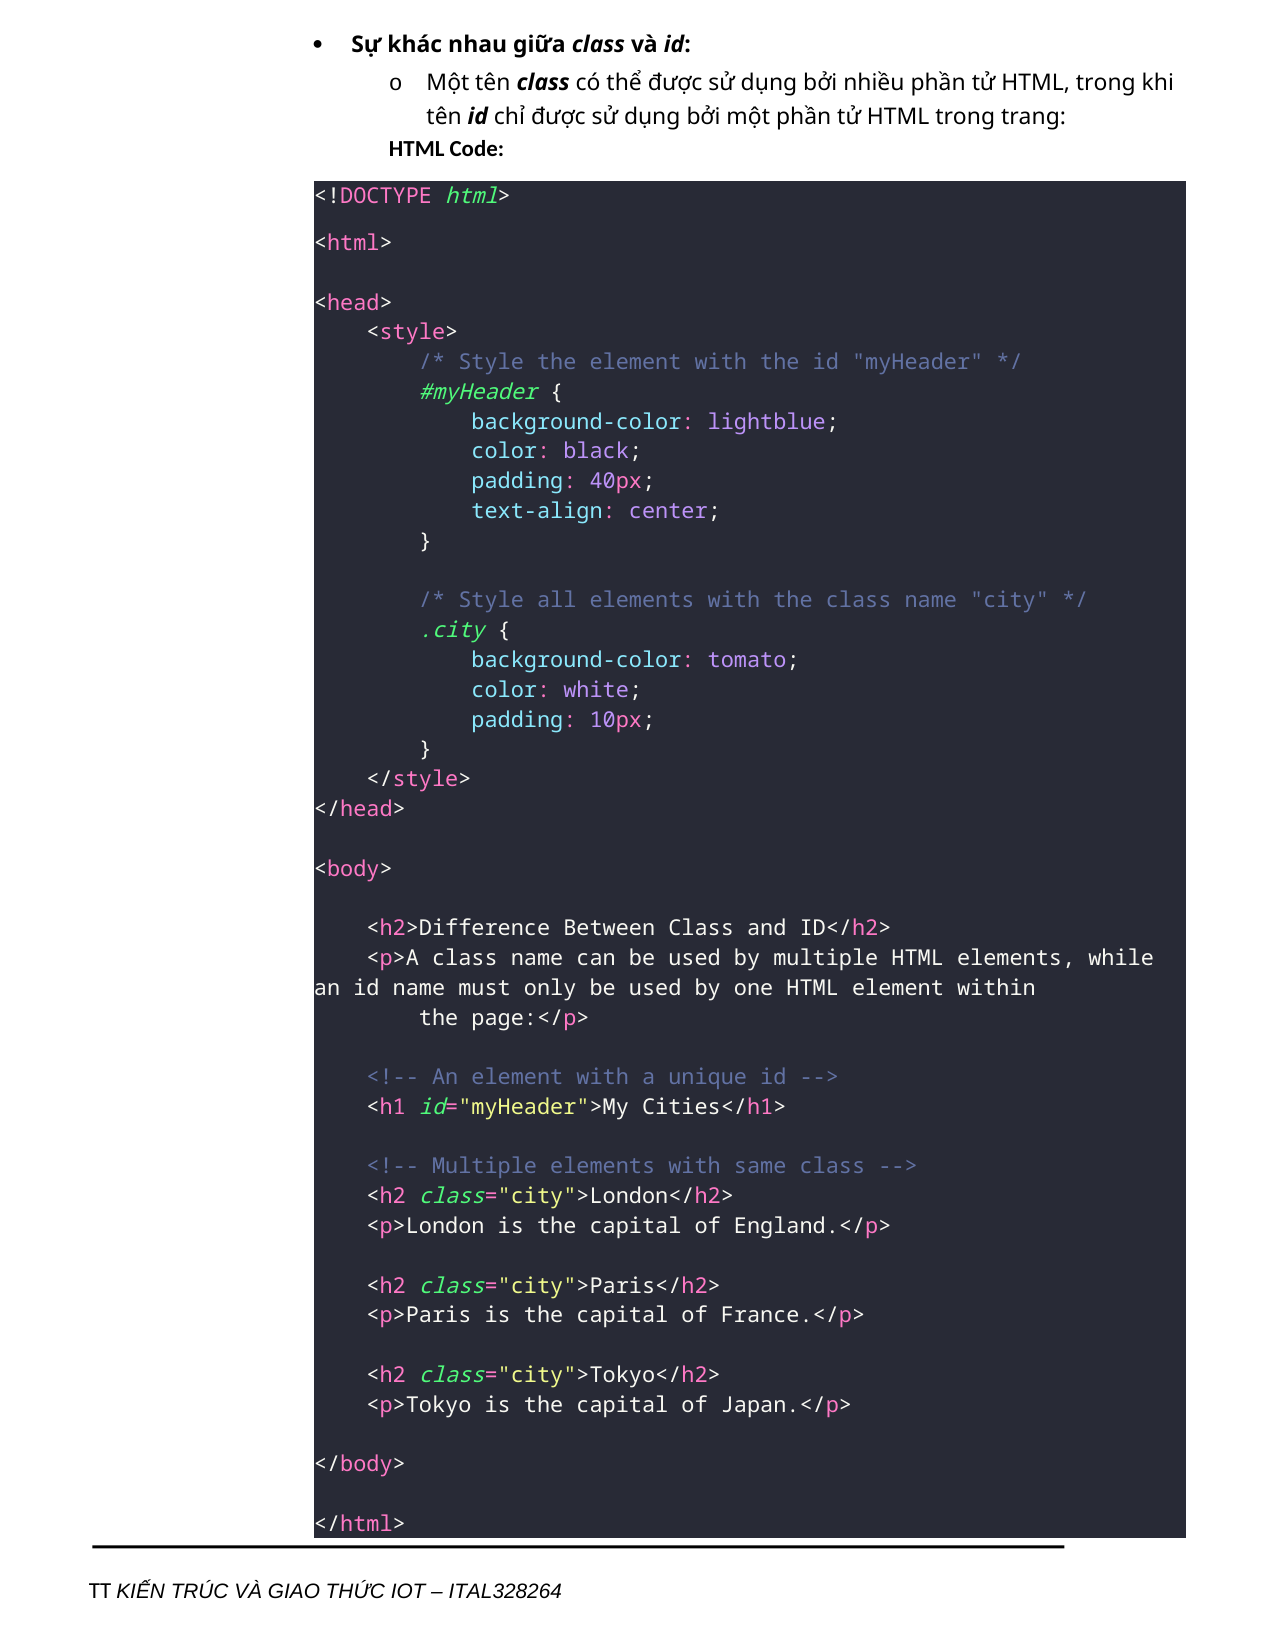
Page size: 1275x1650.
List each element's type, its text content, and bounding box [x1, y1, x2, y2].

text <h2>Difference Between Class and ID</h2> [314, 912, 1186, 942]
text padding: 10px; [314, 704, 1186, 733]
text <h2 class="city">London</h2> [314, 1180, 1186, 1210]
subtitle Một tên class có thể được sử dụng bởi nhiều phần tử HTML, trong khi tên id chỉ được sử dụng bởi một phần tử HTML trong trang: [389, 66, 1186, 131]
text /* Style the element with the id "myHeader" */ [314, 346, 1186, 376]
text <h2 class="city">Paris</h2> [314, 1270, 1186, 1299]
text </body> [314, 1448, 1186, 1478]
text HTML Code: [389, 134, 1186, 162]
text the page:</p> [314, 1002, 1186, 1031]
text } [314, 733, 1186, 763]
text <p>London is the capital of England.</p> [314, 1210, 1186, 1240]
text background-color: tomato; [314, 644, 1186, 674]
text </head> [314, 793, 1186, 823]
text </html> [314, 1508, 1186, 1538]
text background-color: lightblue; [314, 406, 1186, 436]
text <h2 class="city">Tokyo</h2> [314, 1359, 1186, 1389]
text color: white; [314, 674, 1186, 704]
text <head> [314, 287, 1186, 316]
text <html> [314, 227, 1186, 257]
text <!-- An element with a unique id --> [314, 1061, 1186, 1091]
text <p>A class name can be used by multiple HTML elements, while an id name must only be used by one HTML element within [314, 942, 1186, 1002]
text color: black; [314, 436, 1186, 465]
text } [314, 525, 1186, 555]
text <style> [314, 316, 1186, 346]
text #myHeader { [314, 376, 1186, 406]
subtitle Sự khác nhau giữa class và id: [314, 28, 1186, 59]
text text-align: center; [314, 495, 1186, 525]
text <p>Paris is the capital of France.</p> [314, 1299, 1186, 1329]
text <h1 id="myHeader">My Cities</h1> [314, 1091, 1186, 1121]
text <!DOCTYPE html> [314, 181, 1186, 210]
text <body> [314, 853, 1186, 882]
text .city { [314, 614, 1186, 644]
text <p>Tokyo is the capital of Japan.</p> [314, 1389, 1186, 1419]
text <!-- Multiple elements with same class --> [314, 1151, 1186, 1180]
text </style> [314, 763, 1186, 793]
text /* Style all elements with the class name "city" */ [314, 584, 1186, 614]
text padding: 40px; [314, 465, 1186, 495]
